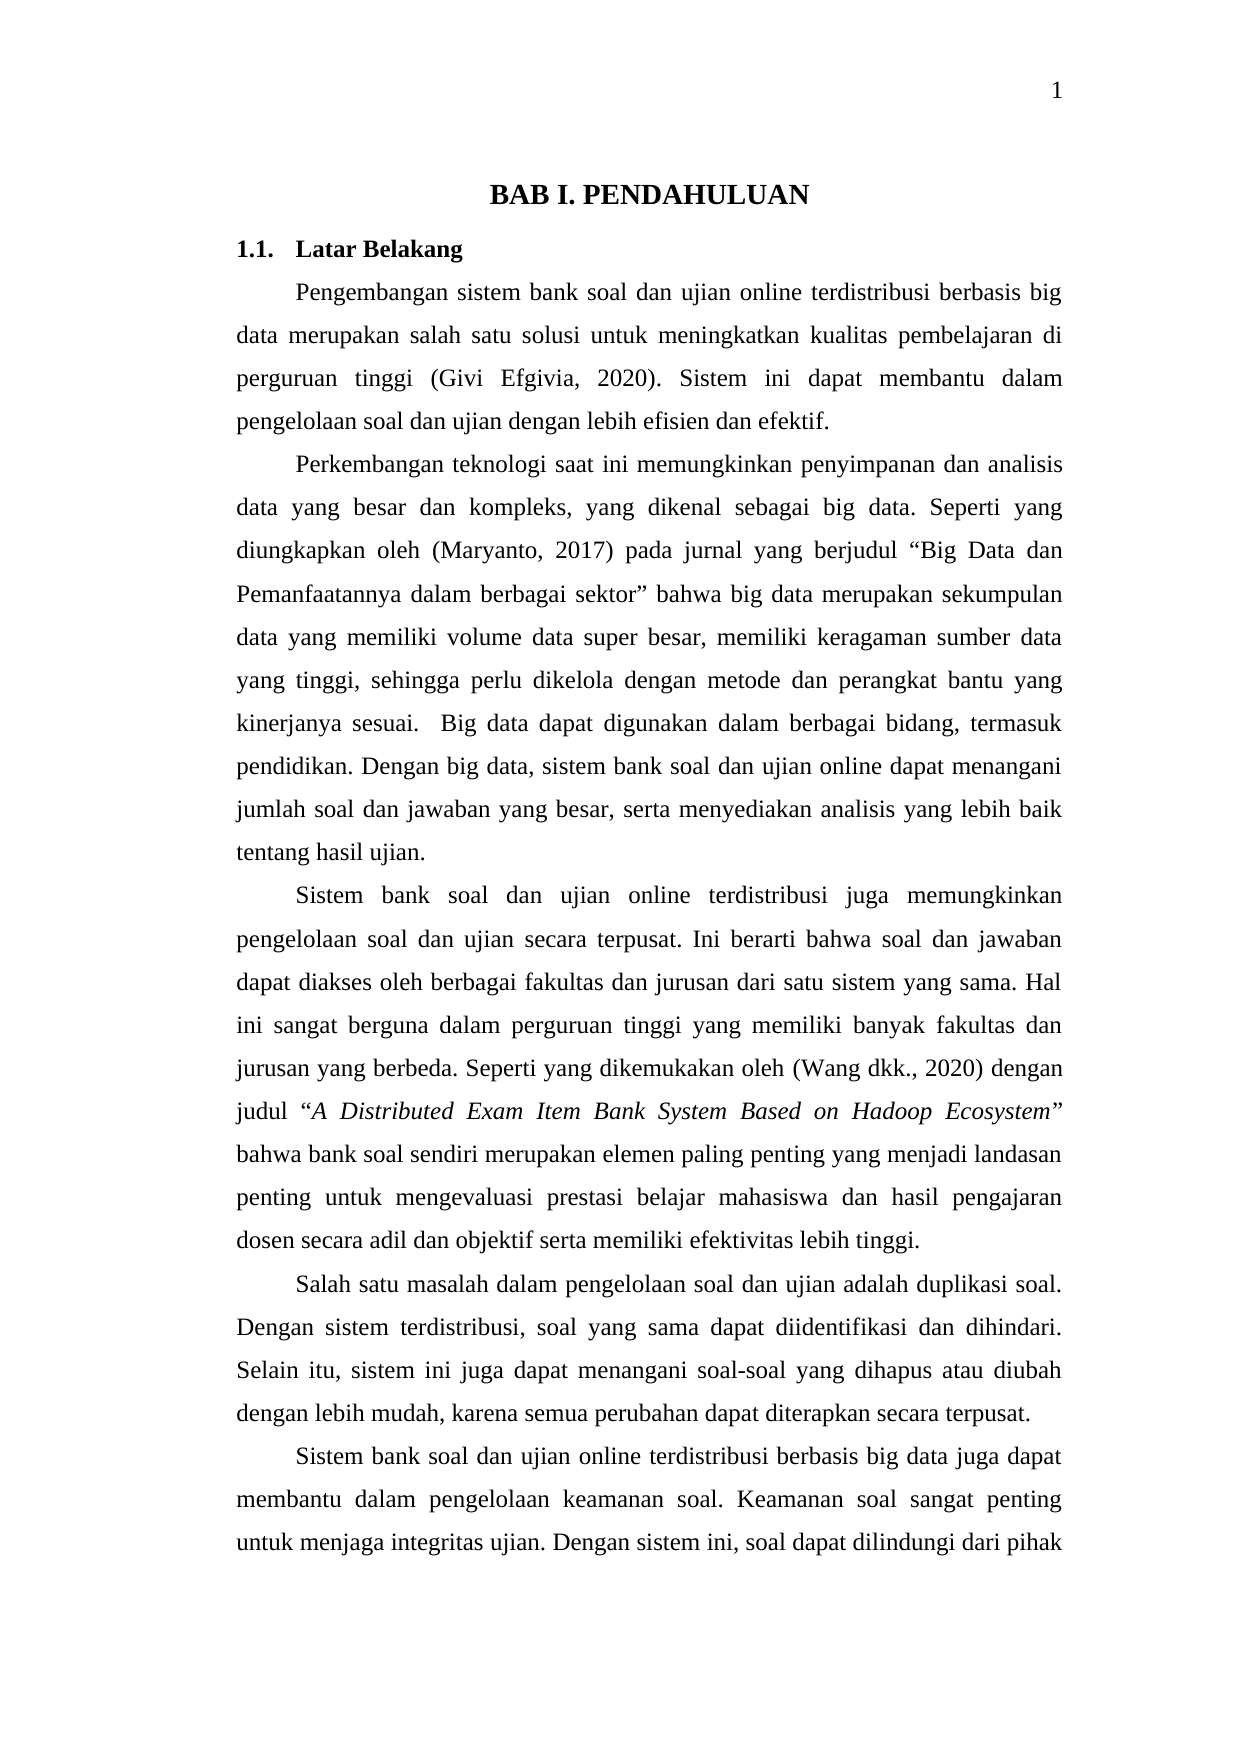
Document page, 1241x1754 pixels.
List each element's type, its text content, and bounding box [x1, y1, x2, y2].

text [236, 1441, 1063, 1556]
subtitle Latar Belakang [236, 234, 1063, 262]
text Sistem bank soal dan ujian online terdistribusi juga memungkinkan pengelolaan soal dan ujian secara terpusat. Ini berarti bahwa soal dan jawaban dapat diakses oleh berbagai fakultas dan jurusan dari satu sistem yang sama. Hal ini sangat berguna dalam perguruan tinggi yang memiliki banyak fakultas dan jurusan yang berbeda. Seperti yang dikemukakan oleh dengan judul “A Distributed Exam Item Bank System Based on Hadoop Ecosystem” bahwa bank soal sendiri merupakan elemen paling penting yang menjadi landasan penting untuk mengevaluasi prestasi belajar mahasiswa dan hasil pengajaran dosen secara adil dan objektif serta memiliki efektivitas lebih tinggi. [236, 881, 1063, 1254]
text Salah satu masalah dalam pengelolaan soal dan ujian adalah duplikasi soal. Dengan sistem terdistribusi, soal yang sama dapat diidentifikasi dan dihindari. Selain itu, sistem ini juga dapat menangani soal-soal yang dihapus atau diubah dengan lebih mudah, karena semua perubahan dapat diterapkan secara terpusat. [236, 1269, 1063, 1427]
text Pengembangan sistem bank soal dan ujian online terdistribusi berbasis big data merupakan salah satu solusi untuk meningkatkan kualitas pembelajaran di perguruan tinggi . Sistem ini dapat membantu dalam pengelolaan soal dan ujian dengan lebih efisien dan efektif. [236, 277, 1063, 435]
subtitle BAB I. PENDAHULUAN [236, 177, 1063, 211]
text Perkembangan teknologi saat ini memungkinkan penyimpanan dan analisis data yang besar dan kompleks, yang dikenal sebagai big data. Seperti yang diungkapkan oleh pada jurnal yang berjudul “Big Data dan Pemanfaatannya dalam berbagai sektor” bahwa big data merupakan sekumpulan data yang memiliki volume data super besar, memiliki keragaman sumber data yang tinggi, sehingga perlu dikelola dengan metode dan perangkat bantu yang kinerjanya sesuai. Big data dapat digunakan dalam berbagai bidang, termasuk pendidikan. Dengan big data, sistem bank soal dan ujian online dapat menangani jumlah soal dan jawaban yang besar, serta menyediakan analisis yang lebih baik tentang hasil ujian. [236, 449, 1063, 866]
